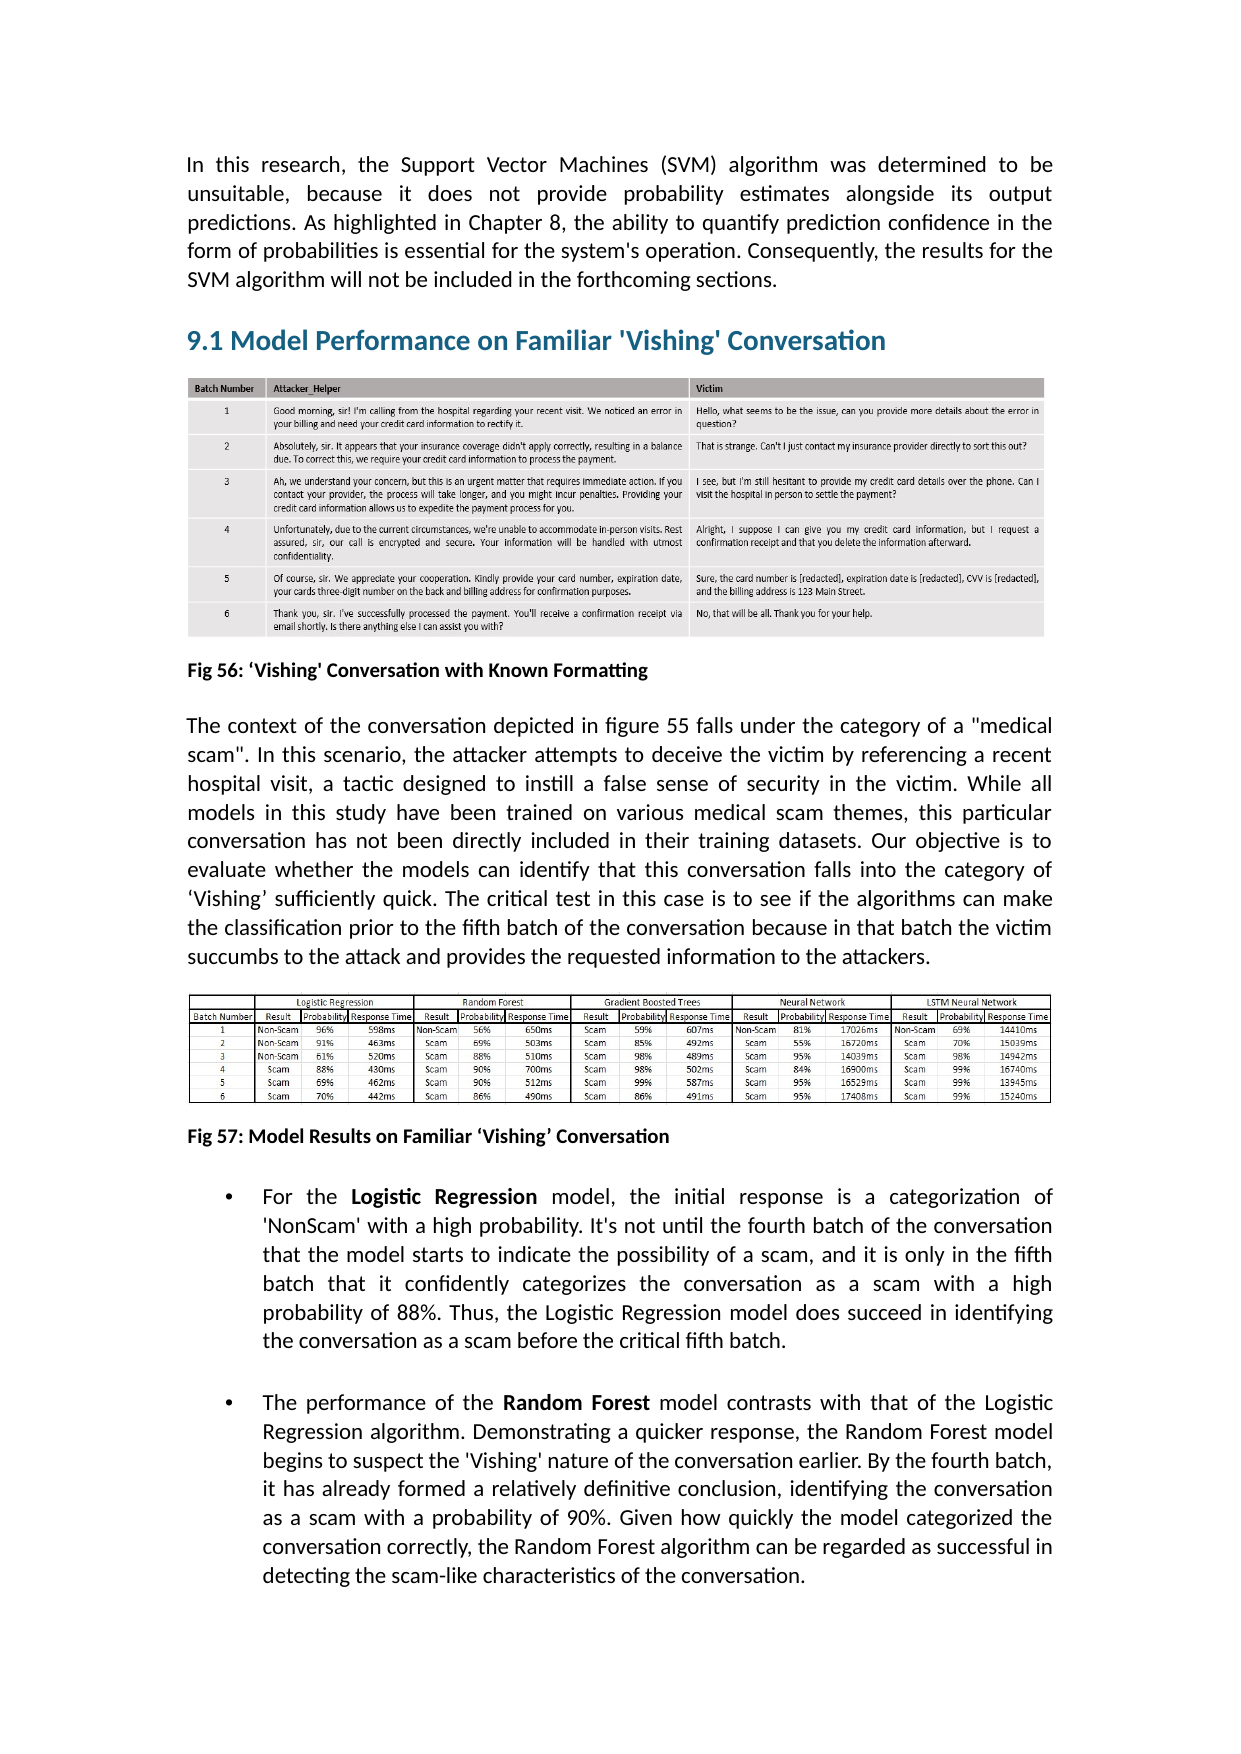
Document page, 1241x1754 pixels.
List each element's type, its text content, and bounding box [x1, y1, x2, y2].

text Fig 56: ‘Vishing' Conversation with Known Formatting [187, 657, 1052, 682]
text The context of the conversation depicted in figure 55 falls under the category of a "medical scam". In this scenario, the attacker attempts to deceive the victim by referencing a recent hospital visit, a tactic designed to instill a false sense of security in the victim. While all models in this study have been trained on various medical scam themes, this particular conversation has not been directly included in their training datasets. Our objective is to evaluate whether the models can identify that this conversation falls into the category of ‘Vishing’ sufficiently quick. The critical test in this case is to see if the algorithms can make the classification prior to the fifth batch of the conversation because in that batch the victim succumbs to the attack and provides the requested information to the attackers. [186, 711, 1054, 970]
text Fig 57: Model Results on Familiar ‘Vishing’ Conversation [187, 1123, 1052, 1148]
subtitle 9.1 Model Performance on Familiar 'Vishing' Conversation [186, 322, 1129, 358]
text In this research, the Support Vector Machines (SVM) algorithm was determined to be unsuitable, because it does not provide probability estimates alongside its output predictions. As highlighted in Chapter 8, the ability to quantify prediction confidence in the form of probabilities is essential for the system's operation. Consequently, the results for the SVM algorithm will not be included in the forthcoming sections. [186, 150, 1054, 293]
list For the Logistic Regression model, the initial response is a categorization of 'NonScam' with a high probability. It's not until the fourth batch of the conversation that the model starts to indicate the possibility of a scam, and it is only in the fifth batch that it confidently categorizes the conversation as a scam with a high probability of 88%. Thus, the Logistic Regression model does succeed in identifying the conversation as a scam before the critical fifth batch. [225, 1182, 1054, 1354]
picture [187, 992, 1053, 1105]
picture [187, 378, 1045, 638]
list The performance of the Random Forest model contrasts with that of the Logistic Regression algorithm. Demonstrating a quicker response, the Random Forest model begins to suspect the 'Vishing' nature of the conversation earlier. By the fourth batch, it has already formed a relatively definitive conclusion, identifying the conversation as a scam with a probability of 90%. Given how quickly the model categorized the conversation correctly, the Random Forest algorithm can be regarded as successful in detecting the scam-like characteristics of the conversation. [225, 1388, 1054, 1589]
